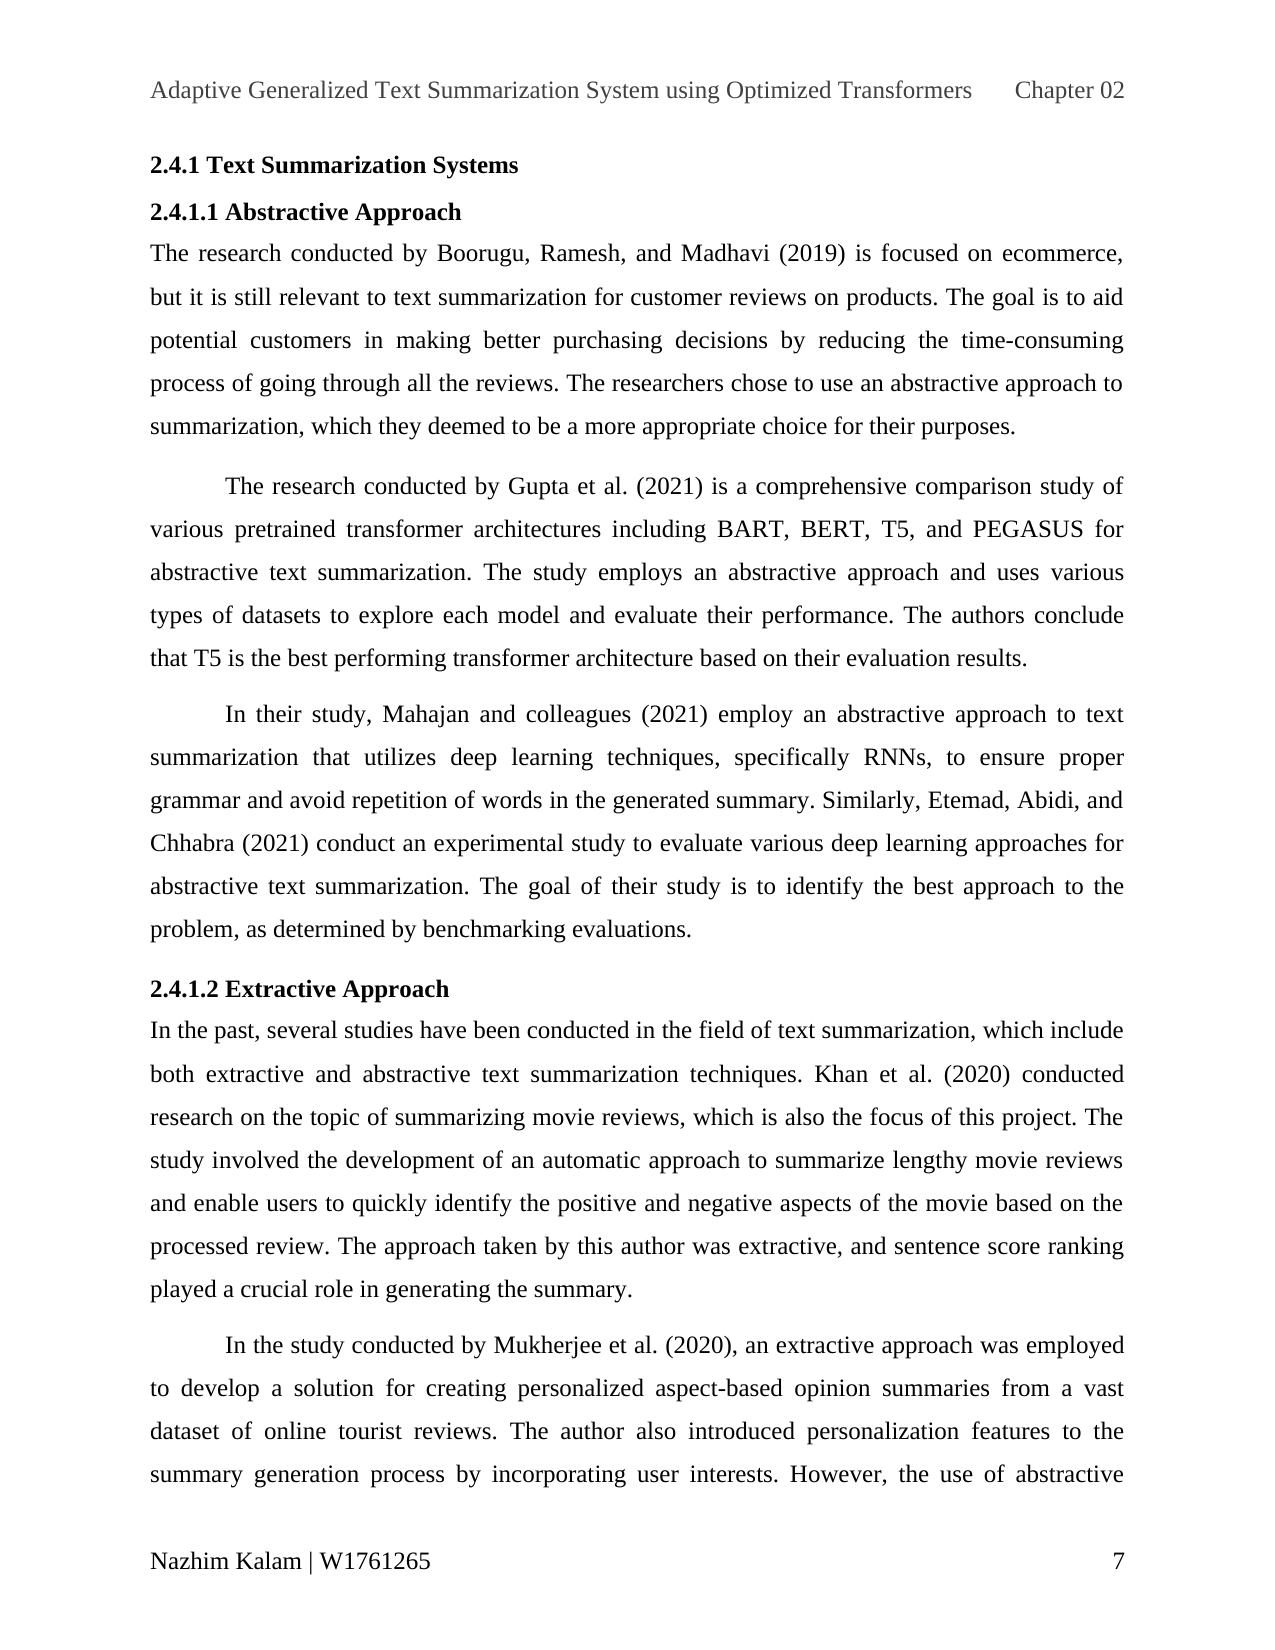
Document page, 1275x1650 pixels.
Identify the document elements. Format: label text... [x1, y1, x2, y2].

text In their study, Mahajan and colleagues (2021) employ an abstractive approach to text summarization that utilizes deep learning techniques, specifically RNNs, to ensure proper grammar and avoid repetition of words in the generated summary. Similarly, Etemad, Abidi, and Chhabra (2021) conduct an experimental study to evaluate various deep learning approaches for abstractive text summarization. The goal of their study is to identify the best approach to the problem, as determined by benchmarking evaluations. [150, 699, 1125, 943]
text In the past, several studies have been conducted in the field of text summarization, which include both extractive and abstractive text summarization techniques. Khan et al. (2020) conducted research on the topic of summarizing movie reviews, which is also the focus of this project. The study involved the development of an automatic approach to summarize lengthy movie reviews and enable users to quickly identify the positive and negative aspects of the movie based on the processed review. The approach taken by this author was extractive, and sentence score ranking played a crucial role in generating the summary. [150, 1016, 1125, 1303]
subtitle 2.4.1.1 Abstractive Approach [150, 197, 1125, 226]
subtitle 2.4.1.2 Extractive Approach [150, 974, 1125, 1003]
text The research conducted by Boorugu, Ramesh, and Madhavi (2019) is focused on ecommerce, but it is still relevant to text summarization for customer reviews on products. The goal is to aid potential customers in making better purchasing decisions by reducing the time-consuming process of going through all the reviews. The researchers chose to use an abstractive approach to summarization, which they deemed to be a more appropriate choice for their purposes. [150, 238, 1125, 440]
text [150, 1330, 1125, 1488]
subtitle 2.4.1 Text Summarization Systems [150, 150, 1125, 179]
text The research conducted by Gupta et al. (2021) is a comprehensive comparison study of various pretrained transformer architectures including BART, BERT, T5, and PEGASUS for abstractive text summarization. The study employs an abstractive approach and uses various types of datasets to explore each model and evaluate their performance. The authors conclude that T5 is the best performing transformer architecture based on their evaluation results. [150, 471, 1125, 672]
